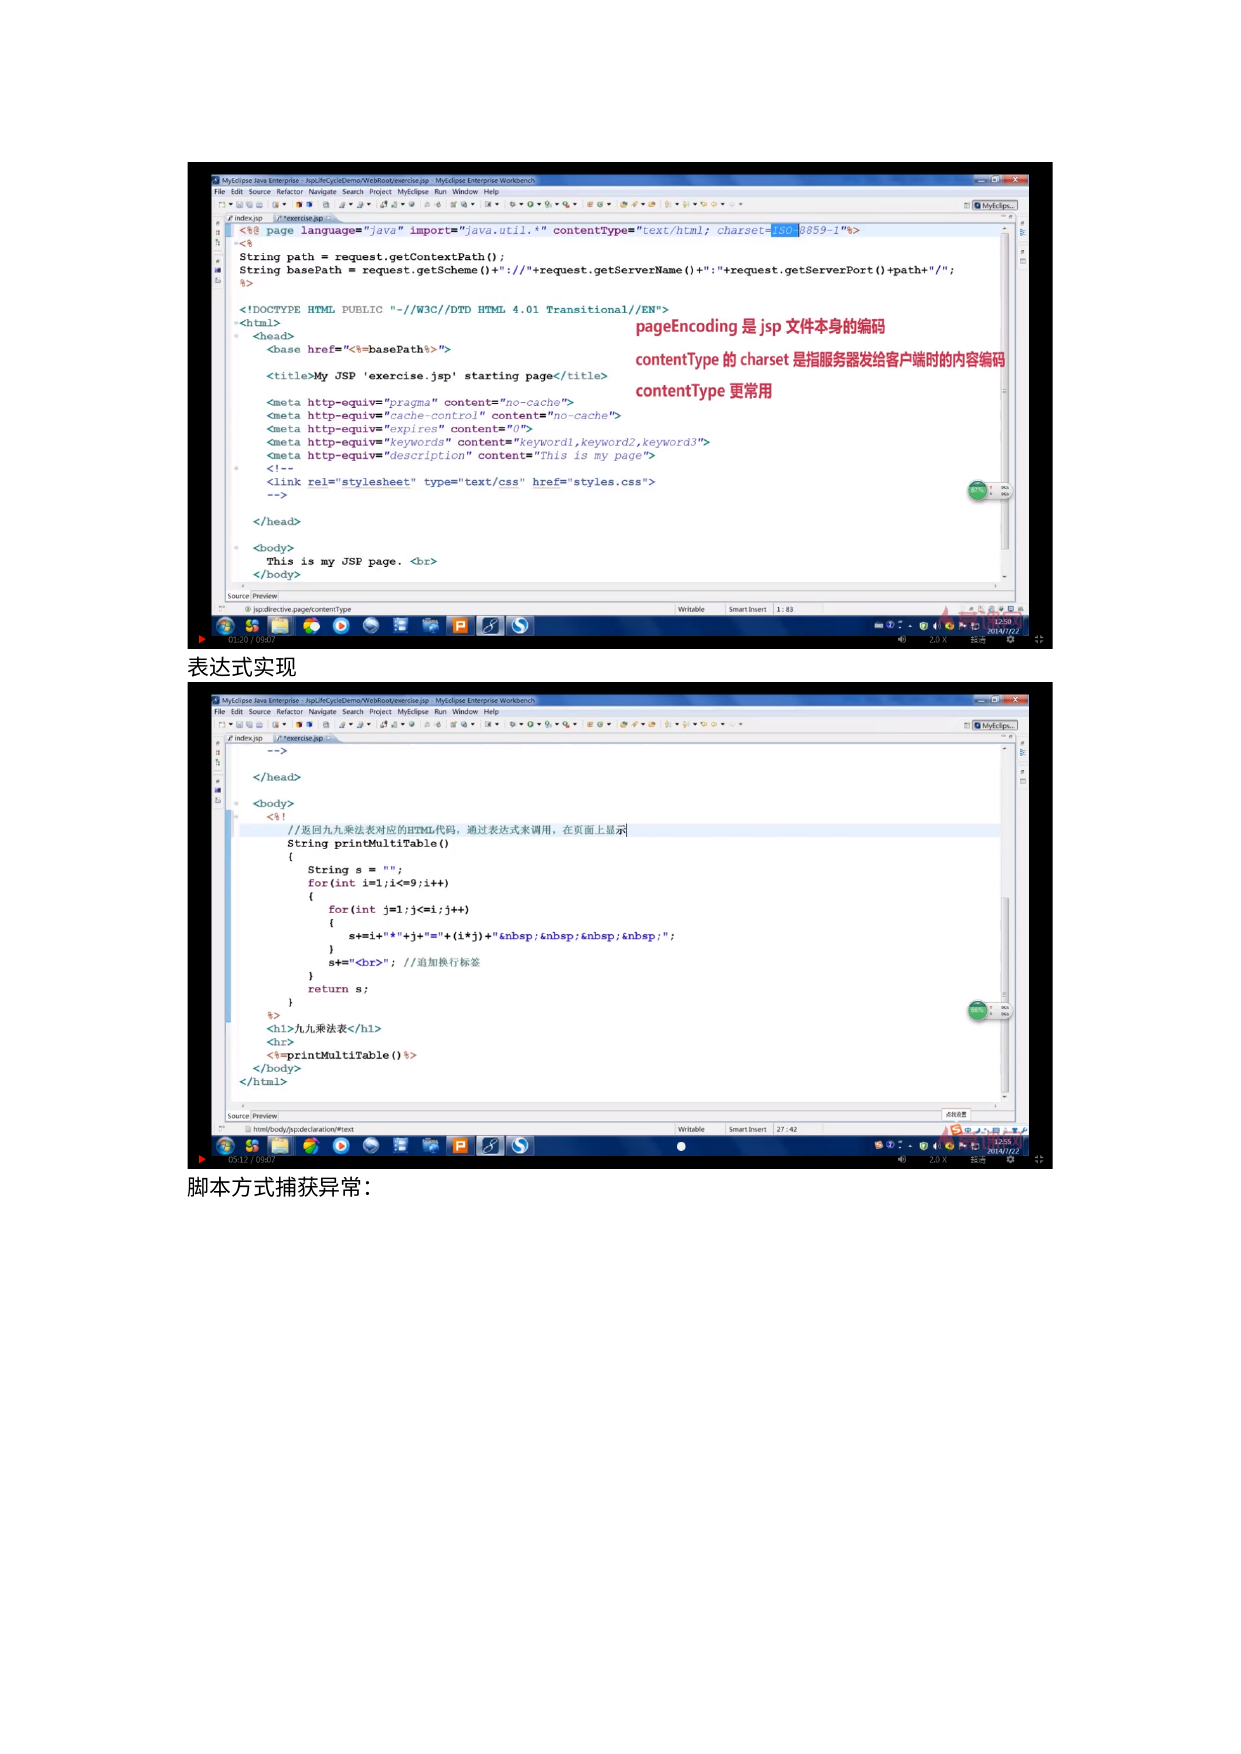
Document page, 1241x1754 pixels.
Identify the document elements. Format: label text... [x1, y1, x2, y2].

text 脚本方式捕获异常： [187, 1169, 1053, 1202]
picture [187, 162, 1053, 649]
text 表达式实现 [187, 649, 1053, 682]
picture [187, 682, 1053, 1169]
